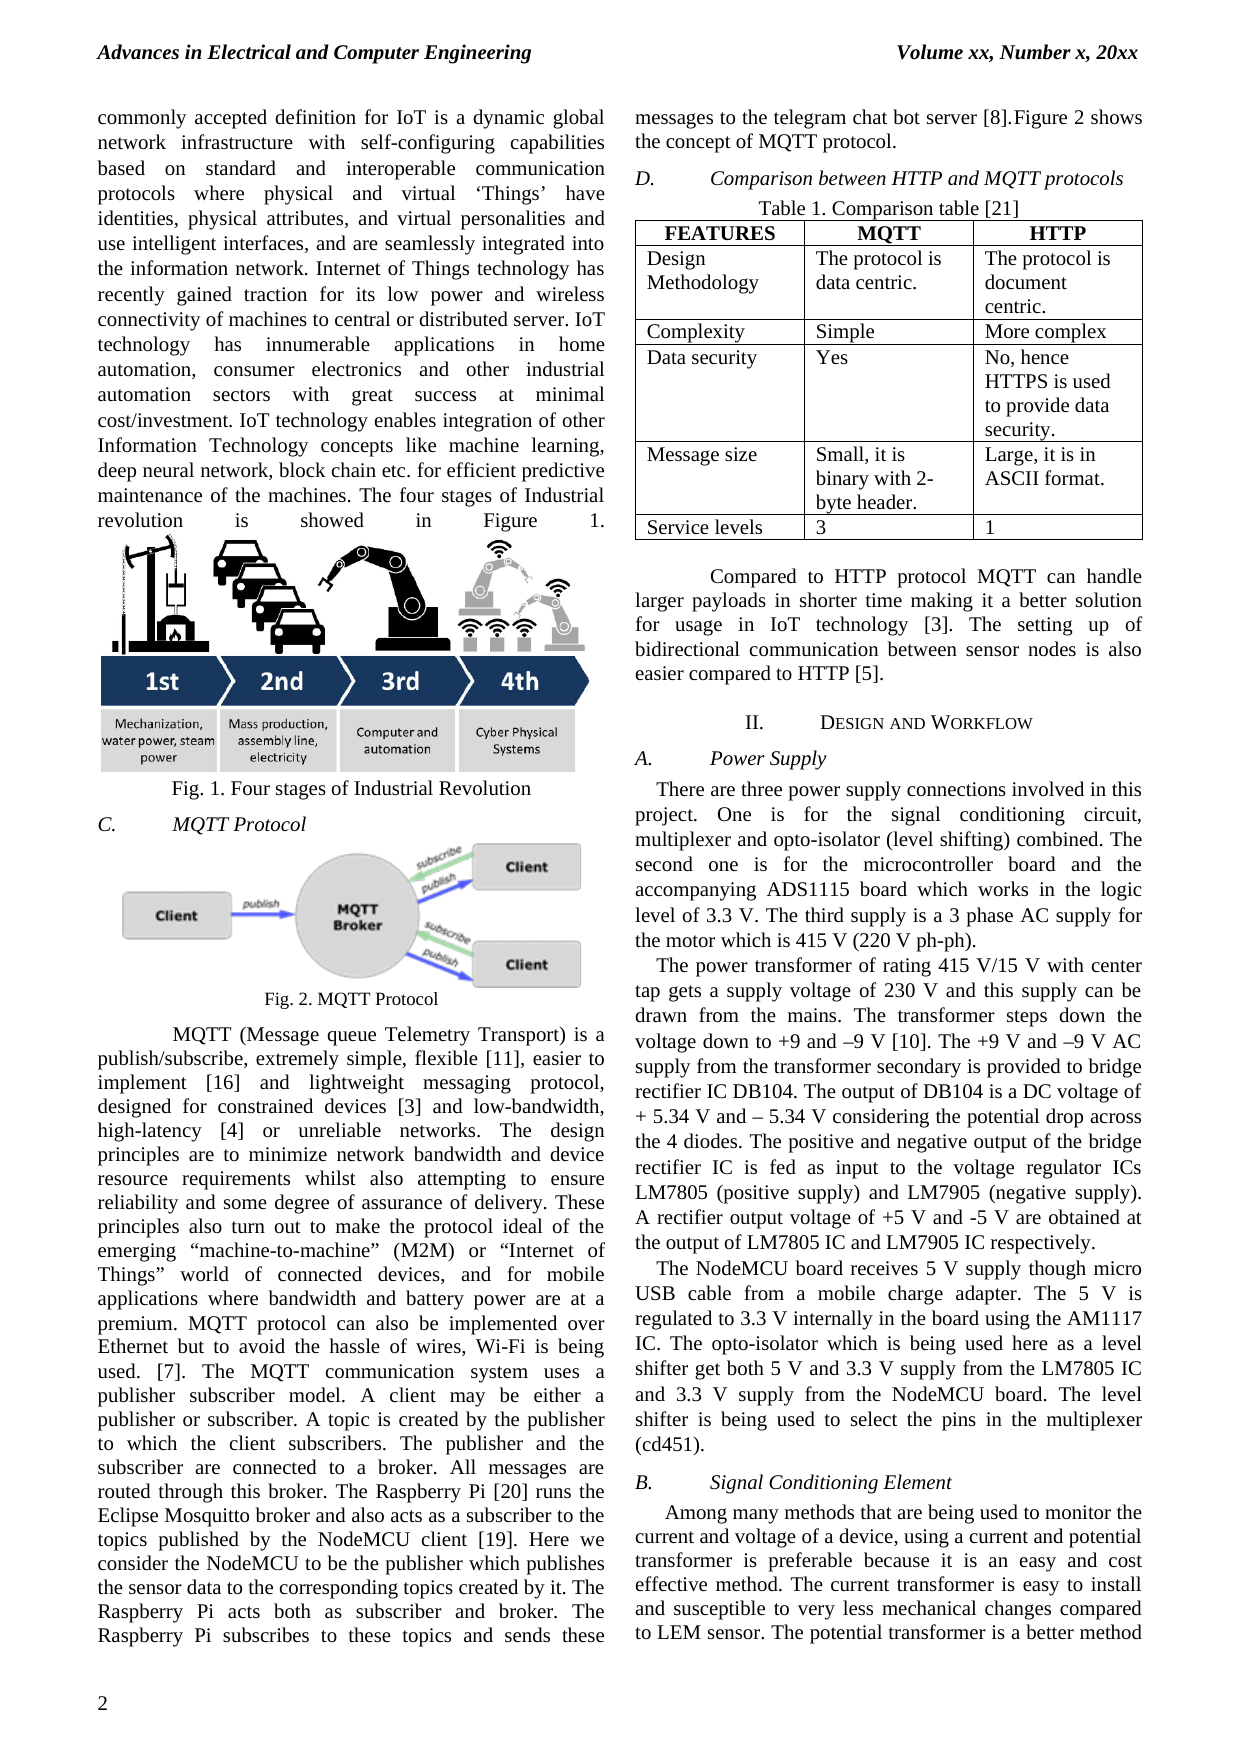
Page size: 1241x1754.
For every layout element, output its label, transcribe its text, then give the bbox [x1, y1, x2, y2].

picture [121, 842, 582, 988]
table_header HTTP [974, 221, 1142, 245]
text Table 1. Comparison table [21] [635, 196, 1143, 220]
table_cell Service levels [636, 515, 804, 539]
table_cell Complexity [636, 320, 804, 343]
subtitle Design and Workflow [635, 709, 1143, 734]
table_header MQTT [805, 221, 973, 245]
text The NodeMCU board receives 5 V supply though micro USB cable from a mobile charge adapter. The 5 V is regulated to 3.3 V internally in the board using the AM1117 IC. The opto-isolator which is being used here as a level shifter get both 5 V and 3.3 V supply from the LM7805 IC and 3.3 V supply from the NodeMCU board. The level shifter is being used to select the pins in the multiplexer (cd451). [635, 1255, 1143, 1456]
table_cell Yes [805, 345, 973, 441]
subtitle Comparison between HTTP and MQTT protocols [635, 166, 1143, 190]
text There are three power supply connections involved in this project. One is for the signal conditioning circuit, multiplexer and opto-isolator (level shifting) combined. The second one is for the microcontroller board and the accompanying ADS1115 board which works in the logic level of 3.3 V. The third supply is a 3 phase AC supply for the motor which is 415 V (220 V ph-ph). [635, 776, 1143, 952]
table_cell Large, it is in ASCII format. [974, 442, 1142, 514]
text Fig. 1. Four stages of Industrial Revolution [97, 775, 605, 799]
subtitle MQTT Protocol [97, 812, 605, 836]
table_cell No, hence HTTPS is used to provide data security. [974, 345, 1142, 441]
table_header FEATURES [636, 221, 804, 245]
table_cell Message size [636, 442, 804, 514]
table_cell 1 [974, 515, 1142, 539]
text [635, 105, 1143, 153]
subtitle Power Supply [635, 746, 1143, 770]
table_cell Design Methodology [636, 246, 804, 318]
table_cell The protocol is document centric. [974, 246, 1142, 318]
subtitle Signal Conditioning Element [635, 1469, 1143, 1494]
text Compared to HTTP protocol MQTT can handle larger payloads in shorter time making it a better solution for usage in IoT technology [3]. The setting up of bidirectional communication between sensor nodes is also easier compared to HTTP [5]. [635, 564, 1143, 684]
table_cell Small, it is binary with 2-byte header. [805, 442, 973, 514]
table_cell Data security [636, 345, 804, 441]
picture [97, 533, 593, 775]
table_cell Simple [805, 320, 973, 343]
text Fig. 2. MQTT Protocol [97, 988, 605, 1009]
table_cell 3 [805, 515, 973, 539]
table_cell The protocol is data centric. [805, 246, 973, 318]
text MQTT (Message queue Telemetry Transport) is a publish/subscribe, extremely simple, flexible [11], easier to implement [16] and lightweight messaging protocol, designed for constrained devices [3] and low-bandwidth, high-latency [4] or unreliable networks. The design principles are to minimize network bandwidth and device resource requirements whilst also attempting to ensure reliability and some degree of assurance of delivery. These principles also turn out to make the protocol ideal of the emerging “machine-to-machine” (M2M) or “Internet of Things” world of connected devices, and for mobile applications where bandwidth and battery power are at a premium. MQTT protocol can also be implemented over Ethernet but to avoid the hassle of wires, Wi-Fi is being used. [7]. The MQTT communication system uses a publisher subscriber model. A client may be either a publisher or subscriber. A topic is created by the publisher to which the client subscribers. The publisher and the subscriber are connected to a broker. All messages are routed through this broker. The Raspberry Pi [20] runs the Eclipse Mosquitto broker and also acts as a subscriber to the topics published by the NodeMCU client [19]. Here we consider the NodeMCU to be the publisher which publishes the sensor data to the corresponding topics created by it. The Raspberry Pi acts both as subscriber and broker. The Raspberry Pi subscribes to these topics and sends these messages to the telegram chat bot server [8].Figure 2 shows the concept of MQTT protocol. [97, 1022, 605, 1647]
table_cell More complex [974, 320, 1142, 343]
text The power transformer of rating 415 V/15 V with center tap gets a supply voltage of 230 V and this supply can be drawn from the mains. The transformer steps down the voltage down to +9 and –9 V [10]. The +9 V and –9 V AC supply from the transformer secondary is provided to bridge rectifier IC DB104. The output of DB104 is a DC voltage of + 5.34 V and – 5.34 V considering the potential drop across the 4 diodes. The positive and negative output of the bridge rectifier IC is fed as input to the voltage regulator ICs LM7805 (positive supply) and LM7905 (negative supply). A rectifier output voltage of +5 V and -5 V are obtained at the output of LM7805 IC and LM7905 IC respectively. [635, 953, 1143, 1254]
